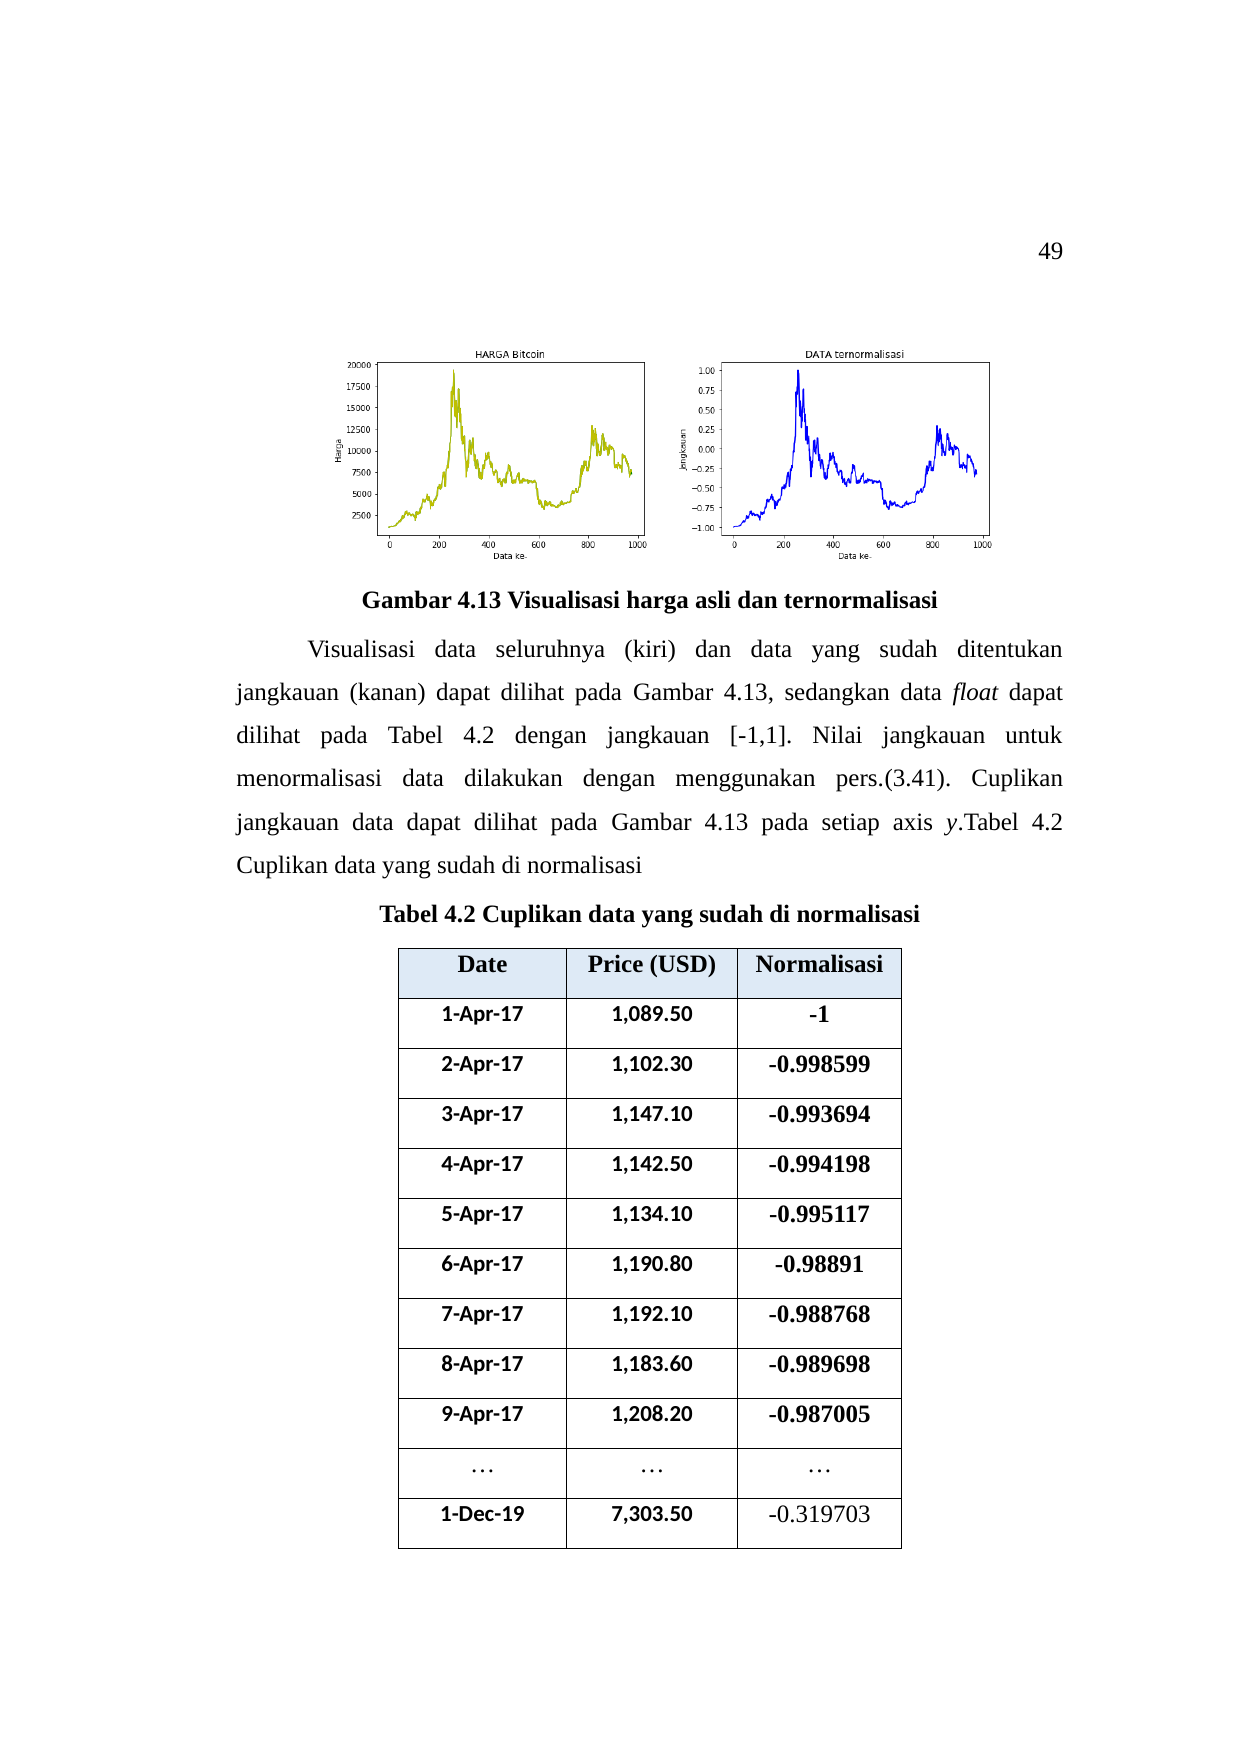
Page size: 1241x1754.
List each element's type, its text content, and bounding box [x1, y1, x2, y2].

table_cell 1,102.30 [567, 1049, 737, 1098]
table_cell 1-Apr-17 [399, 999, 566, 1048]
table_cell 1-Dec-19 [399, 1499, 566, 1548]
table_cell -0.987005 [738, 1399, 901, 1448]
table_cell -1 [738, 999, 901, 1048]
table_cell 1,208.20 [567, 1399, 737, 1448]
table_cell … [399, 1449, 566, 1498]
table_cell 1,192.10 [567, 1299, 737, 1348]
table_cell -0.993694 [738, 1099, 901, 1148]
table_cell 1,089.50 [567, 999, 737, 1048]
table_cell 1,183.60 [567, 1349, 737, 1398]
table_cell … [567, 1449, 737, 1498]
table_cell 1,147.10 [567, 1099, 737, 1148]
table_cell 9-Apr-17 [399, 1399, 566, 1448]
table_cell -0.98891 [738, 1249, 901, 1298]
table_header Date [399, 949, 566, 998]
table_cell -0.995117 [738, 1199, 901, 1248]
table_cell 6-Apr-17 [399, 1249, 566, 1298]
table_header Normalisasi [738, 949, 901, 998]
table_cell 2-Apr-17 [399, 1049, 566, 1098]
table_cell -0.998599 [738, 1049, 901, 1098]
table_cell 1,134.10 [567, 1199, 737, 1248]
picture [329, 344, 653, 565]
table_cell 7,303.50 [567, 1499, 737, 1548]
table_cell 4-Apr-17 [399, 1149, 566, 1198]
text Visualisasi data seluruhnya (kiri) dan data yang sudah ditentukan jangkauan (kanan) dapat dilihat pada Gambar 4.13, sedangkan data float dapat dilihat pada Tabel 4.2 dengan jangkauan [-1,1]. Nilai jangkauan untuk menormalisasi data dilakukan dengan menggunakan pers.(3.41). Cuplikan jangkauan data dapat dilihat pada Gambar 4.13 pada setiap axis y.Tabel 4.2 Cuplikan data yang sudah di normalisasi [236, 634, 1063, 878]
picture [674, 344, 998, 565]
table_cell 3-Apr-17 [399, 1099, 566, 1148]
table_cell -0.988768 [738, 1299, 901, 1348]
table_header Price (USD) [567, 949, 737, 998]
table_cell 5-Apr-17 [399, 1199, 566, 1248]
table_header [251, 344, 663, 585]
table_cell 8-Apr-17 [399, 1349, 566, 1398]
table_cell -0.319703 [738, 1499, 901, 1548]
table_header [663, 344, 1048, 585]
table_cell 1,190.80 [567, 1249, 737, 1298]
text Tabel 4.2 Cuplikan data yang sudah di normalisasi [236, 899, 1063, 927]
text Gambar 4.13 Visualisasi harga asli dan ternormalisasi [236, 585, 1063, 614]
table_cell 1,142.50 [567, 1149, 737, 1198]
table_cell -0.989698 [738, 1349, 901, 1398]
table_cell 7-Apr-17 [399, 1299, 566, 1348]
table_cell -0.994198 [738, 1149, 901, 1198]
table_cell … [738, 1449, 901, 1498]
